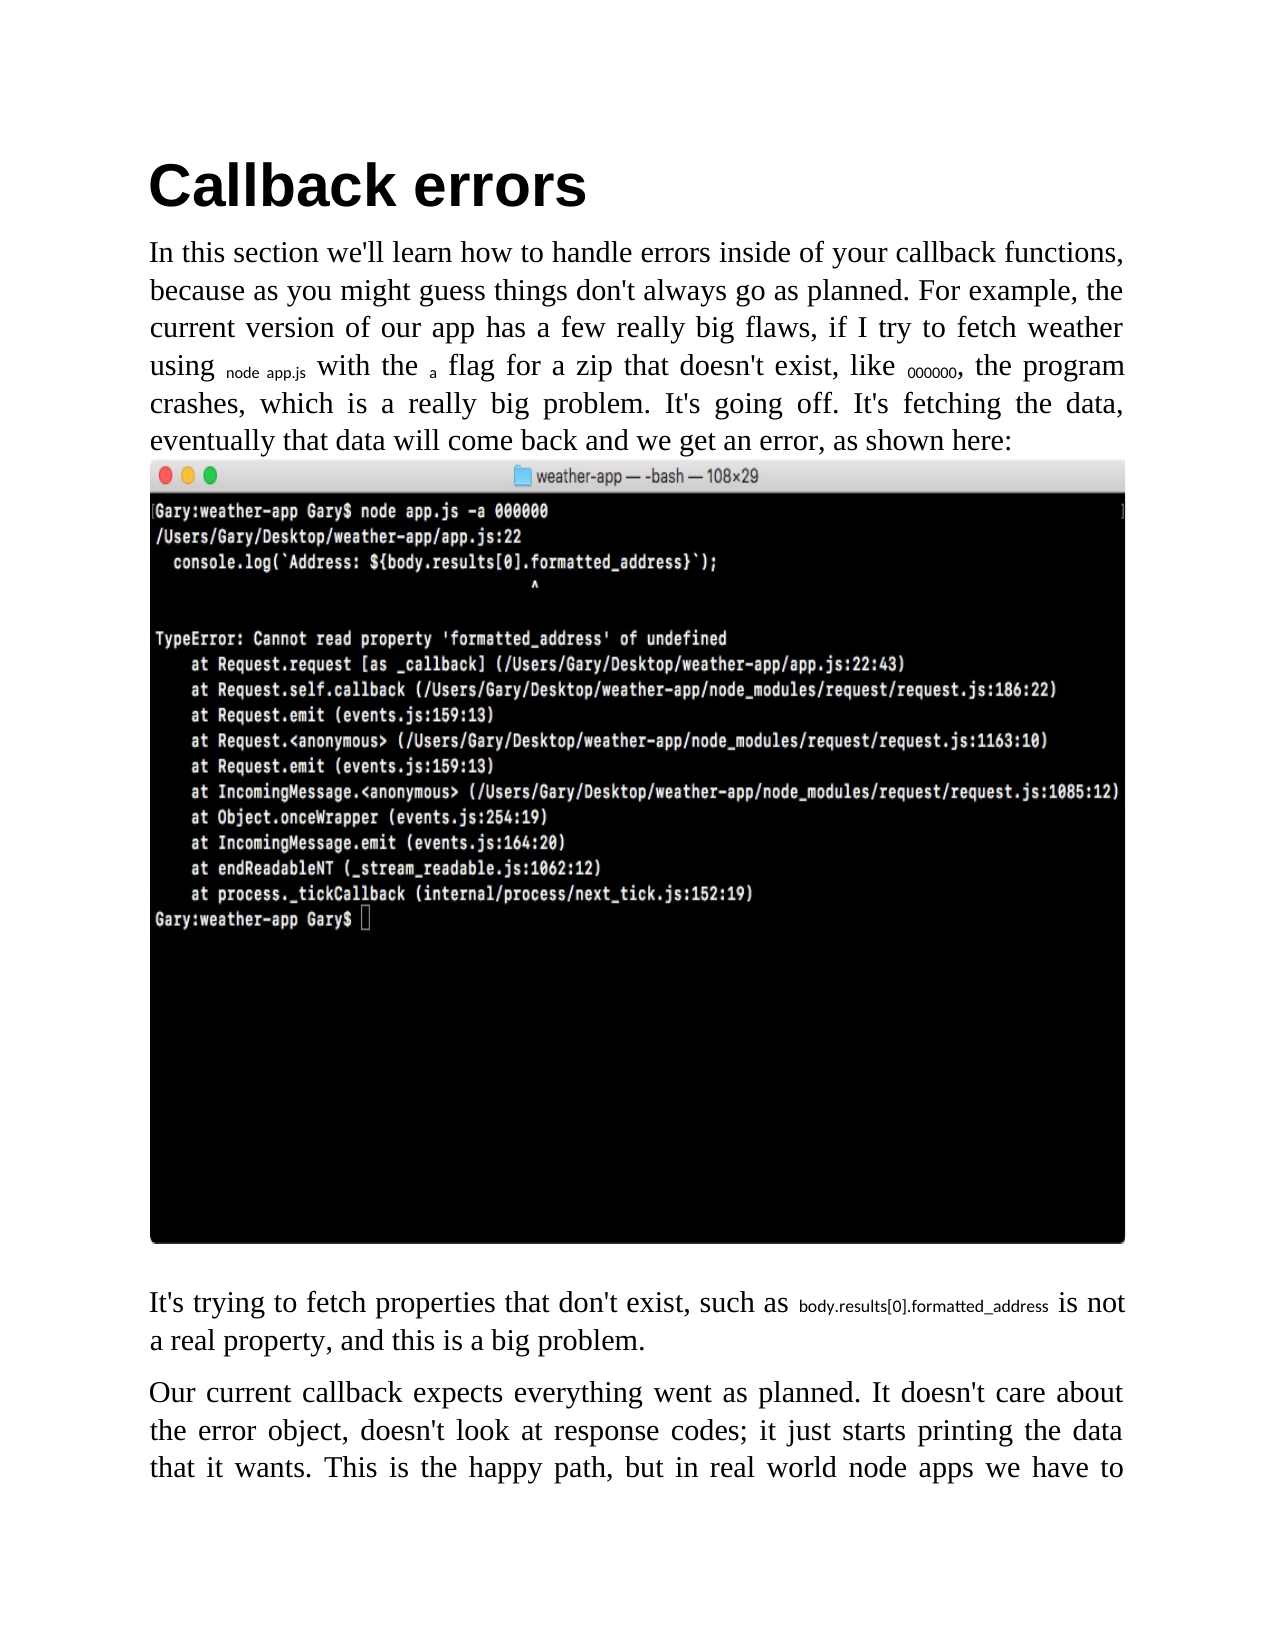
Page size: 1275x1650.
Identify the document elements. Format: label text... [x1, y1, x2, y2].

picture [150, 459, 1125, 1244]
text Callback errors [148, 150, 1127, 219]
text In this section we'll learn how to handle errors inside of your callback functions, because as you might guess things don't always go as planned. For example, the current version of our app has a few really big flaws, if I try to fetch weather using node app.js with the a flag for a zip that doesn't exist, like 000000, the program crashes, which is a really big problem. It's going off. It's fetching the data, eventually that data will come back and we get an error, as shown here: [148, 235, 1125, 457]
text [148, 1374, 1125, 1484]
text It's trying to fetch properties that don't exist, such as body.results[0].formatted_address is not a real property, and this is a big problem. [148, 1284, 1125, 1357]
